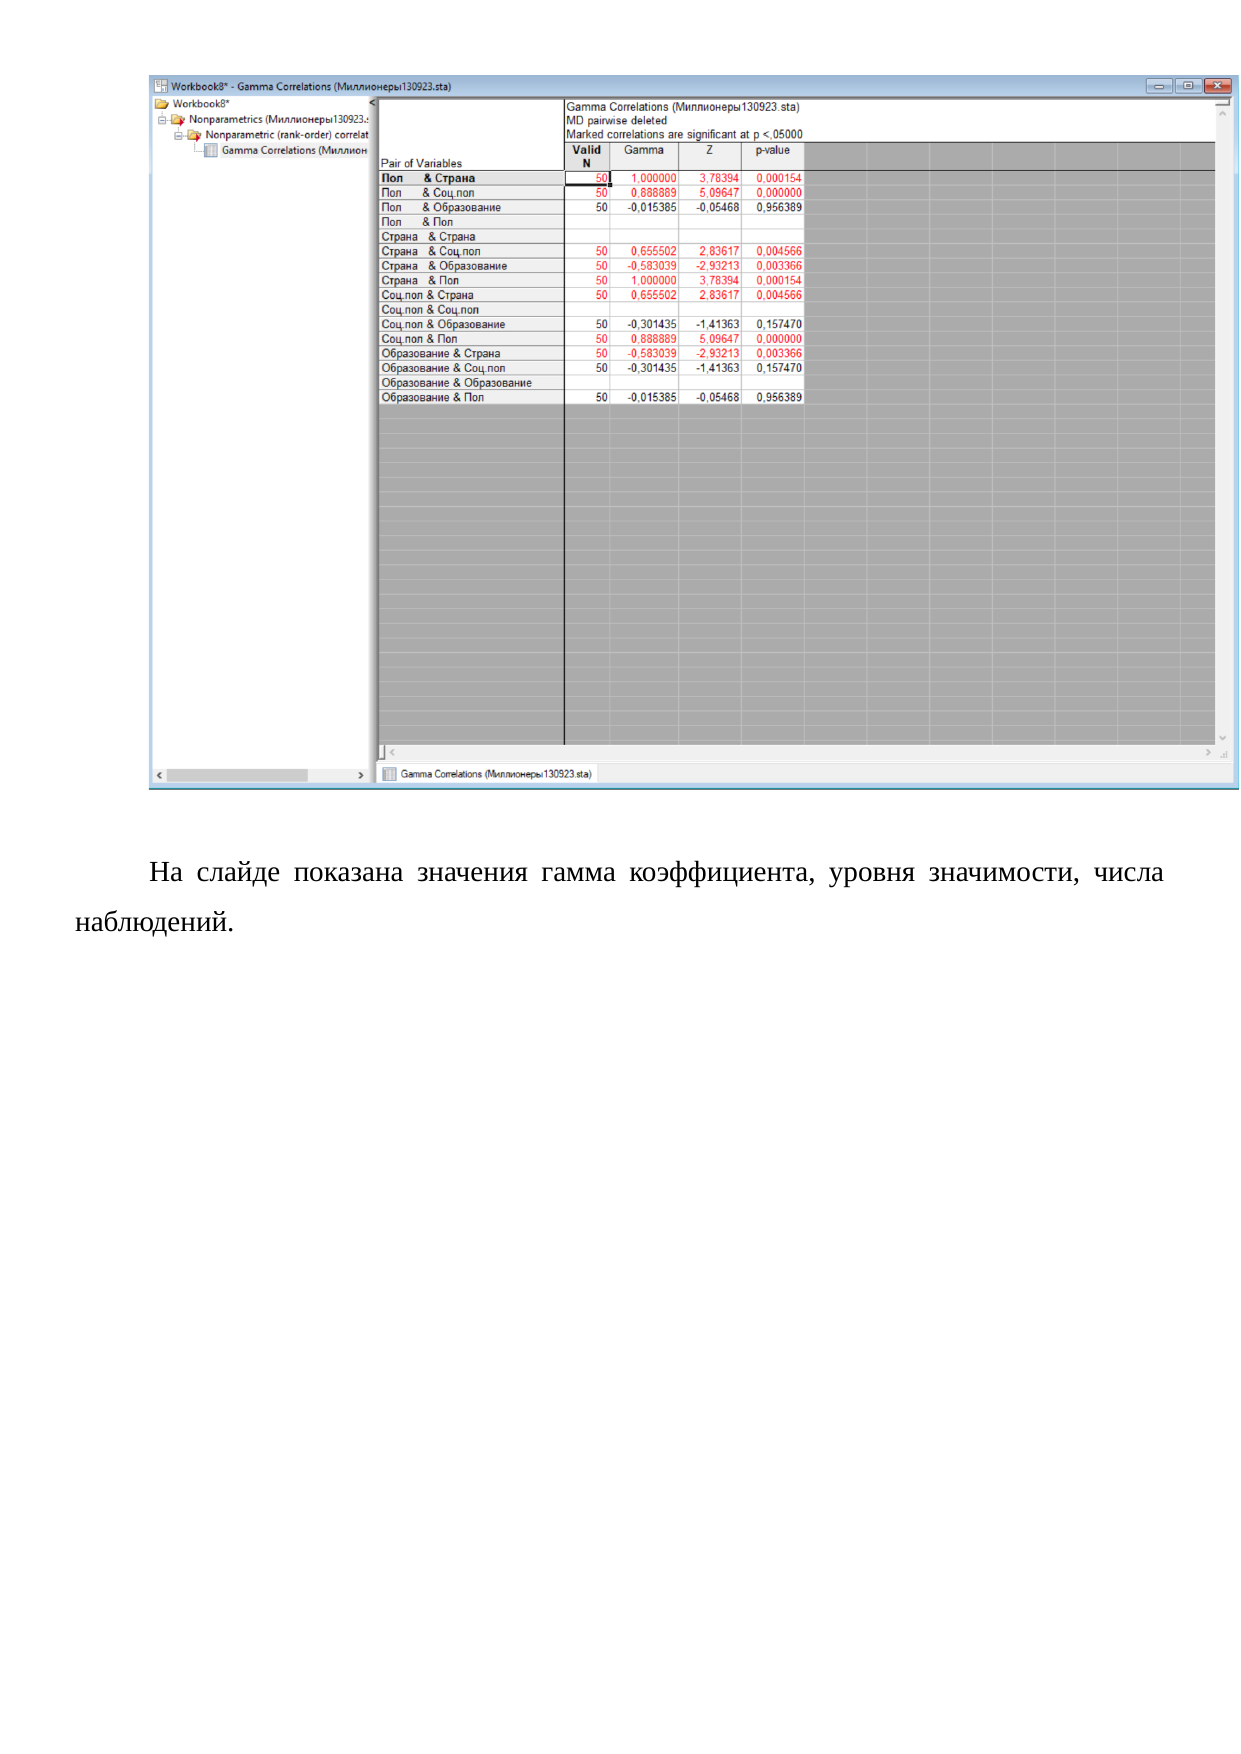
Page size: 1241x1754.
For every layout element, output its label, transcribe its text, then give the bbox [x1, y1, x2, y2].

picture [148, 75, 1239, 790]
text На слайде показана значения гамма коэффициента, уровня значимости, числа наблюдений. [75, 854, 1165, 938]
